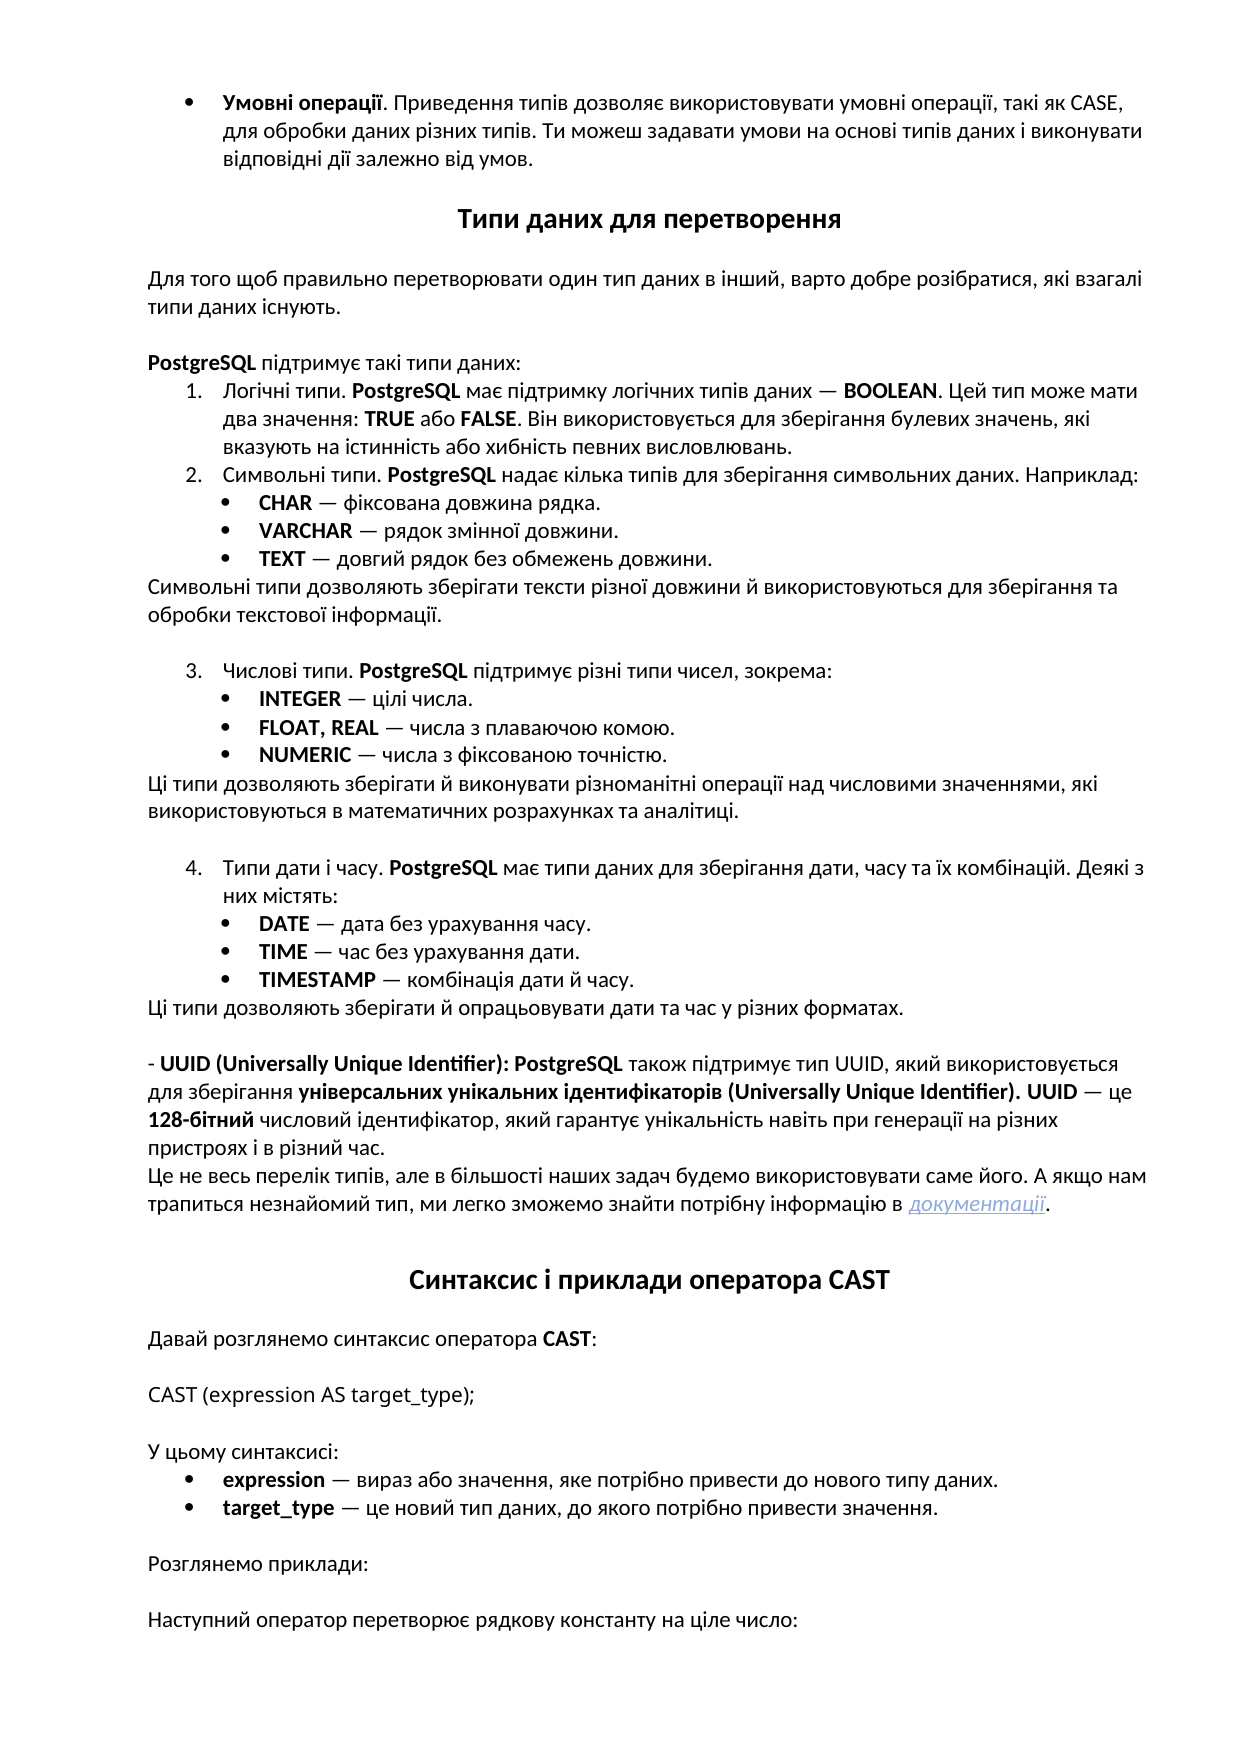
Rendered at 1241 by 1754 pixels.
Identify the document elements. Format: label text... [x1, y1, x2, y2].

list Символьні типи. PostgreSQL надає кілька типів для зберігання символьних даних. Наприклад: [185, 460, 1152, 488]
text PostgreSQL підтримує такі типи даних: [148, 348, 1152, 376]
text Давай розглянемо синтаксис оператора CAST: [148, 1324, 1152, 1352]
list expression — вираз або значення, яке потрібно привести до нового типу даних. [185, 1465, 1152, 1493]
text Наступний оператор перетворює рядкову константу на ціле число: [148, 1605, 1152, 1633]
text Для того щоб правильно перетворювати один тип даних в інший, варто добре розібратися, які взагалі типи даних існують. [148, 264, 1152, 320]
text - UUID (Universally Unique Identifier): PostgreSQL також підтримує тип UUID, який використовується для зберігання універсальних унікальних ідентифікаторів (Universally Unique Identifier). UUID — це 128-бітний числовий ідентифікатор, який гарантує унікальність навіть при генерації на різних пристроях і в різний час. [148, 1049, 1152, 1161]
text Типи даних для перетворення [148, 201, 1152, 236]
text Синтаксис і приклади оператора CAST [148, 1261, 1152, 1296]
list TIME — час без урахування дати. [221, 937, 1152, 965]
text Ці типи дозволяють зберігати й опрацьовувати дати та час у різних форматах. [148, 993, 1152, 1021]
list Логічні типи. PostgreSQL має підтримку логічних типів даних — BOOLEAN. Цей тип може мати два значення: TRUE або FALSE. Він використовується для зберігання булевих значень, які вказують на істинність або хибність певних висловлювань. [185, 376, 1152, 460]
text Це не весь перелік типів, але в більшості наших задач будемо використовувати саме його. А якщо нам трапиться незнайомий тип, ми легко зможемо знайти потрібну інформацію в документації. [148, 1161, 1152, 1217]
list NUMERIC — числа з фіксованою точністю. [221, 741, 1152, 769]
list Числові типи. PostgreSQL підтримує різні типи чисел, зокрема: [185, 657, 1152, 684]
list DATE — дата без урахування часу. [221, 909, 1152, 937]
text Розглянемо приклади: [148, 1549, 1152, 1577]
text Ці типи дозволяють зберігати й виконувати різноманітні операції над числовими значеннями, які використовуються в математичних розрахунках та аналітиці. [148, 769, 1152, 825]
list Типи дати і часу. PostgreSQL має типи даних для зберігання дати, часу та їх комбінацій. Деякі з них містять: [185, 853, 1152, 909]
list target_type — це новий тип даних, до якого потрібно привести значення. [185, 1493, 1152, 1521]
text Символьні типи дозволяють зберігати тексти різної довжини й використовуються для зберігання та обробки текстової інформації. [148, 572, 1152, 628]
text У цьому синтаксисі: [148, 1437, 1152, 1465]
list TIMESTAMP — комбінація дати й часу. [221, 965, 1152, 993]
list TEXT — довгий рядок без обмежень довжини. [221, 544, 1152, 572]
list Умовні операції. Приведення типів дозволяє використовувати умовні операції, такі як CASE, для обробки даних різних типів. Ти можеш задавати умови на основі типів даних і виконувати відповідні дії залежно від умов. [185, 88, 1152, 173]
text CAST (expression AS target_type); [148, 1380, 1152, 1409]
list FLOAT, REAL — числа з плаваючою комою. [221, 713, 1152, 741]
list VARCHAR — рядок змінної довжини. [221, 516, 1152, 544]
list INTEGER — цілі числа. [221, 684, 1152, 713]
list CHAR — фіксована довжина рядка. [221, 488, 1152, 516]
